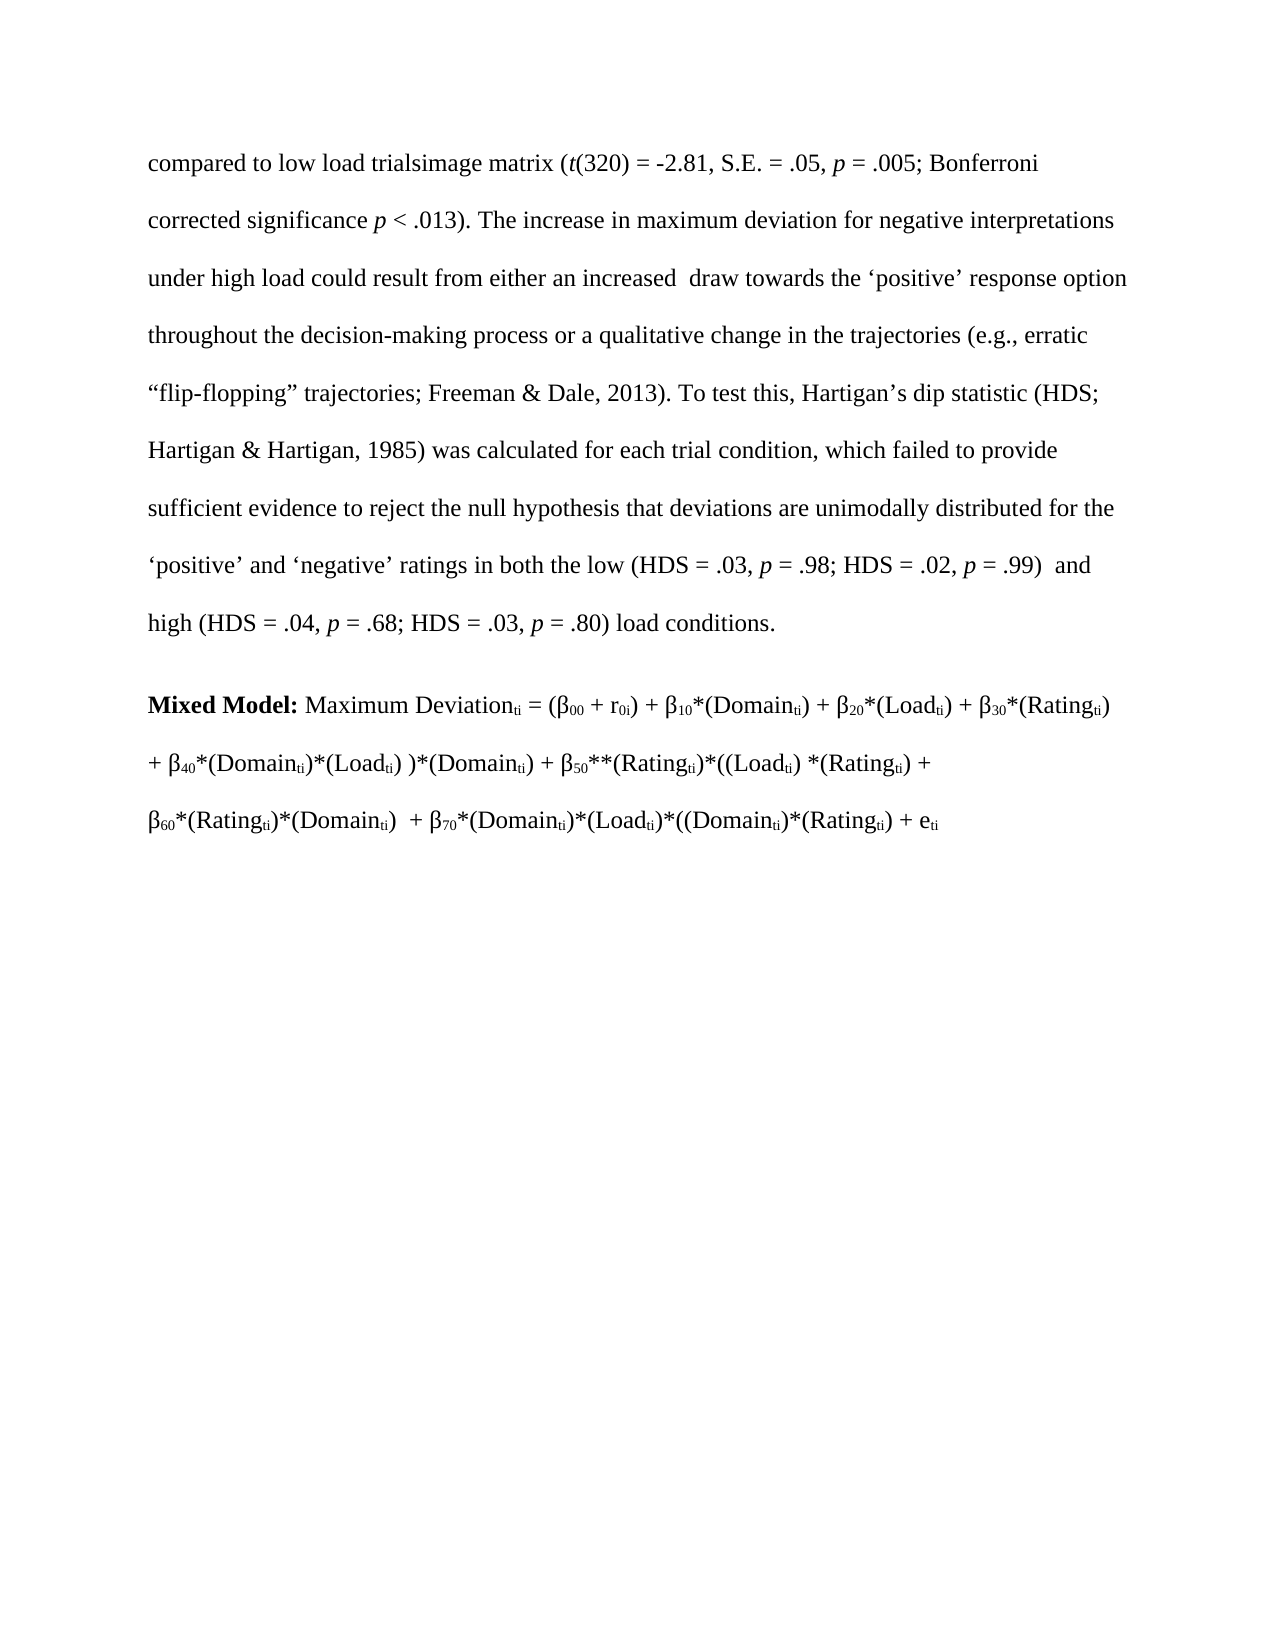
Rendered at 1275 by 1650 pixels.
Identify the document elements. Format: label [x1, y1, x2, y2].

text [148, 148, 1127, 636]
